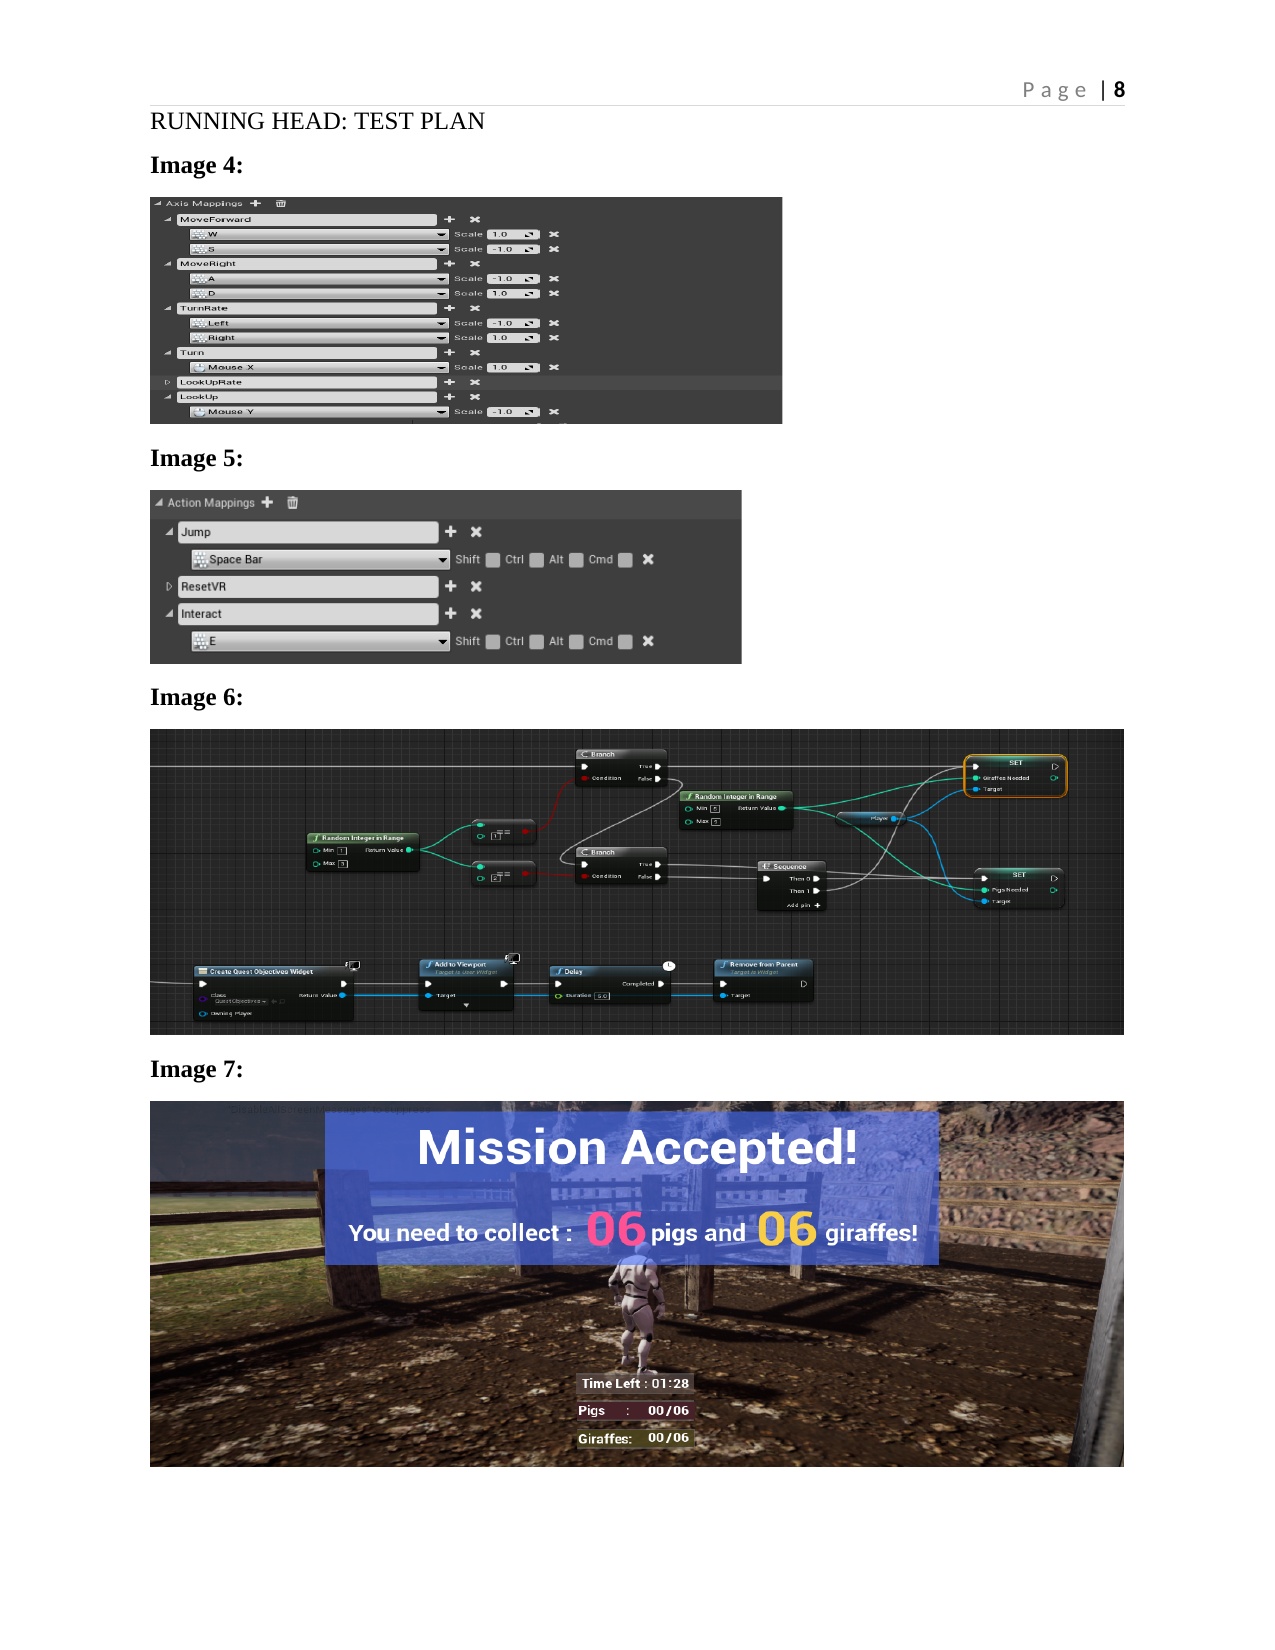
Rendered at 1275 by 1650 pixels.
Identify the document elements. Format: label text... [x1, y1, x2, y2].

text Image 6: [150, 682, 1125, 711]
text Image 4: [150, 150, 1125, 179]
picture [150, 490, 742, 664]
picture [150, 729, 1124, 1035]
picture [150, 197, 783, 424]
picture [150, 1101, 1124, 1467]
text Image 7: [150, 1054, 1125, 1083]
text Image 5: [150, 443, 1125, 471]
